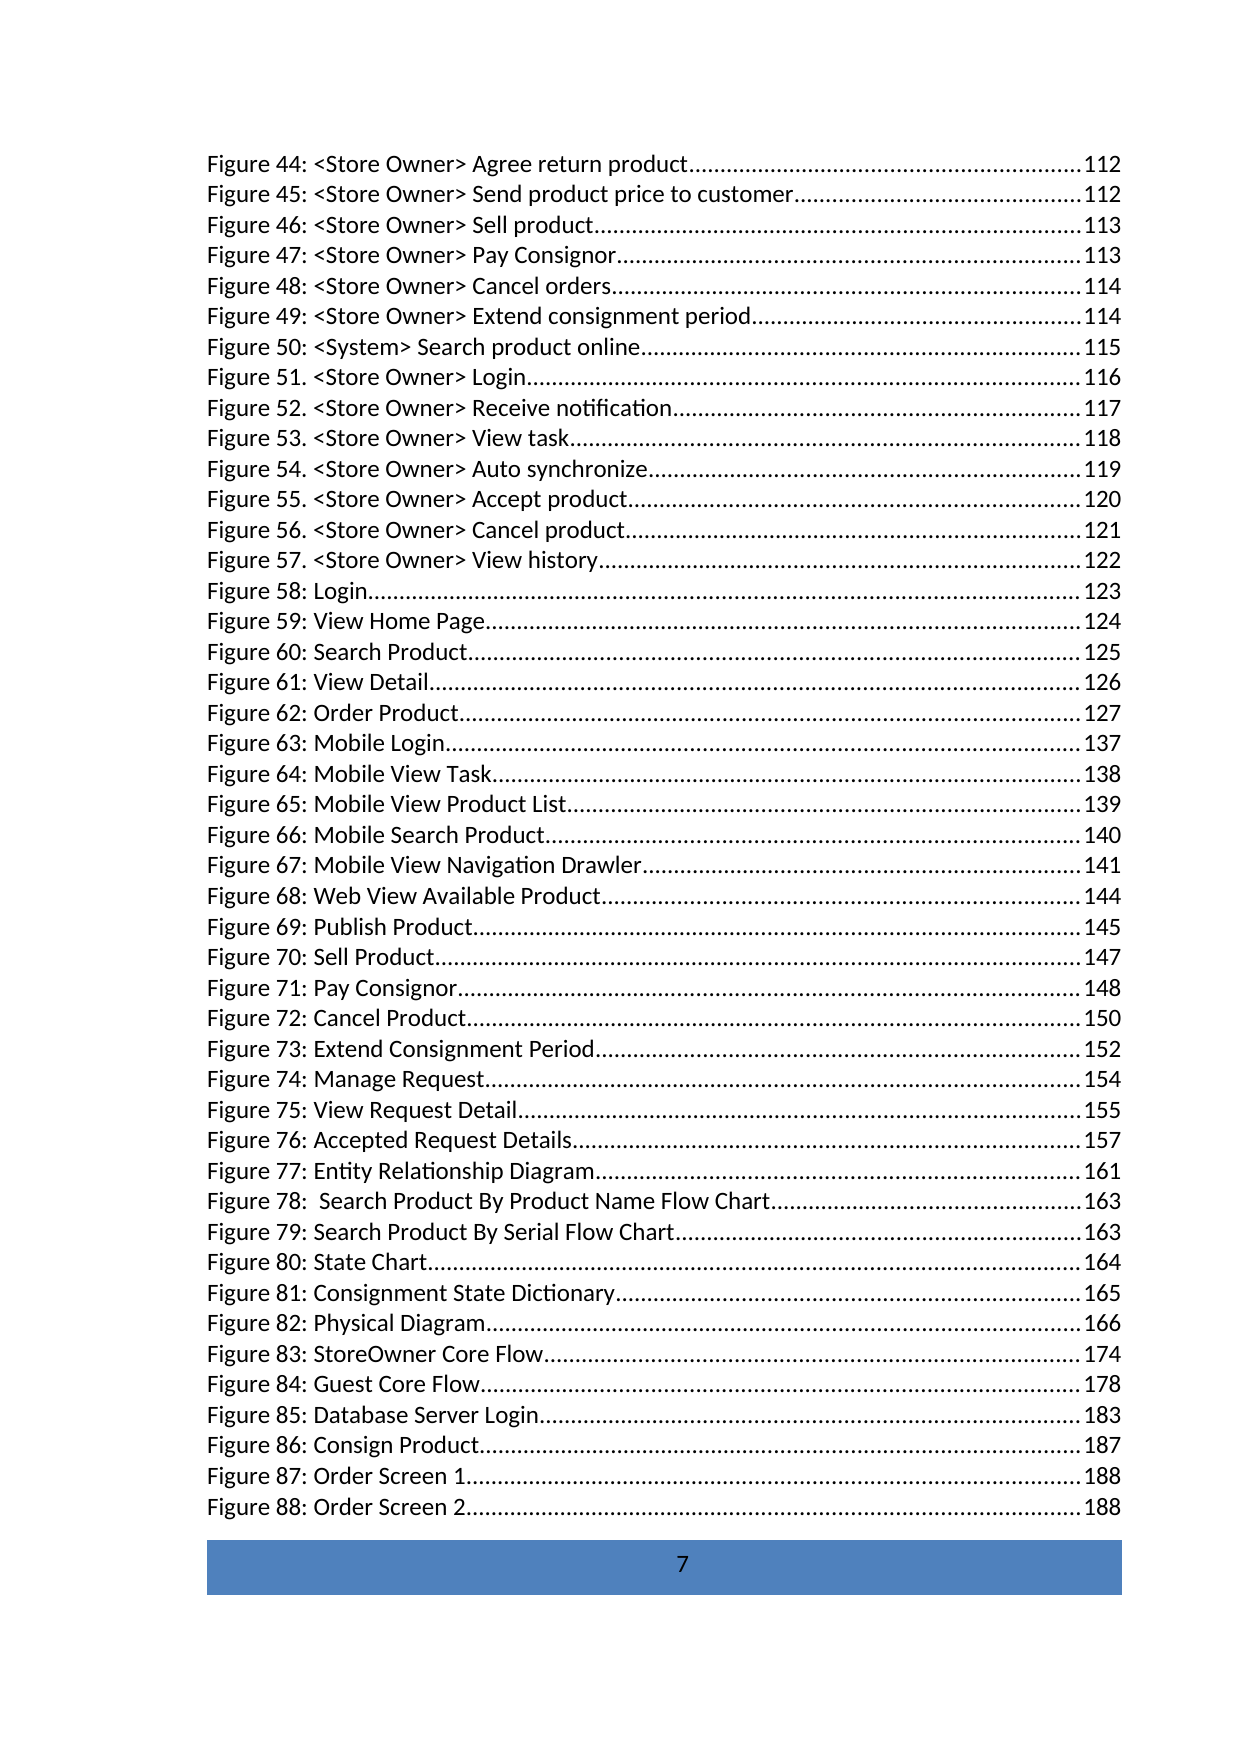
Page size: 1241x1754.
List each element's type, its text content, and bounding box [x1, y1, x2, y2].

text Figure 67: Mobile View Navigation Drawler 141 [207, 850, 1122, 880]
text Figure 46: <Store Owner> Sell product 113 [207, 209, 1122, 239]
text Figure 65: Mobile View Product List 139 [207, 789, 1122, 819]
text Figure 86: Consign Product 187 [207, 1429, 1122, 1460]
text Figure 58: Login 123 [207, 575, 1122, 606]
text Figure 80: State Chart 164 [207, 1246, 1122, 1277]
text Figure 87: Order Screen 1 188 [207, 1460, 1122, 1491]
text Figure 78: Search Product By Product Name Flow Chart 163 [207, 1185, 1122, 1216]
text Figure 79: Search Product By Serial Flow Chart 163 [207, 1216, 1122, 1246]
text Figure 57. <Store Owner> View history 122 [207, 544, 1122, 575]
text Figure 83: StoreOwner Core Flow 174 [207, 1338, 1122, 1368]
text Figure 52. <Store Owner> Receive notification 117 [207, 392, 1122, 422]
text Figure 88: Order Screen 2 188 [207, 1491, 1122, 1521]
text Figure 44: <Store Owner> Agree return product 112 [207, 148, 1122, 178]
text Figure 72: Cancel Product 150 [207, 1002, 1122, 1033]
text Figure 81: Consignment State Dictionary 165 [207, 1277, 1122, 1307]
text Figure 82: Physical Diagram 166 [207, 1307, 1122, 1338]
text Figure 66: Mobile Search Product 140 [207, 819, 1122, 850]
text Figure 53. <Store Owner> View task 118 [207, 422, 1122, 453]
text Figure 75: View Request Detail 155 [207, 1094, 1122, 1124]
text Figure 77: Entity Relationship Diagram 161 [207, 1155, 1122, 1185]
text Figure 54. <Store Owner> Auto synchronize 119 [207, 453, 1122, 483]
text Figure 85: Database Server Login 183 [207, 1399, 1122, 1429]
text Figure 49: <Store Owner> Extend consignment period 114 [207, 300, 1122, 331]
text Figure 61: View Detail 126 [207, 667, 1122, 697]
text Figure 62: Order Product 127 [207, 697, 1122, 728]
text Figure 56. <Store Owner> Cancel product 121 [207, 514, 1122, 544]
text Figure 51. <Store Owner> Login 116 [207, 361, 1122, 392]
text Figure 59: View Home Page 124 [207, 606, 1122, 636]
text Figure 68: Web View Available Product 144 [207, 880, 1122, 911]
text Figure 64: Mobile View Task 138 [207, 758, 1122, 789]
text Figure 48: <Store Owner> Cancel orders 114 [207, 270, 1122, 300]
text Figure 47: <Store Owner> Pay Consignor 113 [207, 239, 1122, 270]
text Figure 55. <Store Owner> Accept product 120 [207, 483, 1122, 514]
text Figure 70: Sell Product 147 [207, 941, 1122, 972]
text Figure 60: Search Product 125 [207, 636, 1122, 667]
text Figure 71: Pay Consignor 148 [207, 972, 1122, 1002]
text Figure 63: Mobile Login 137 [207, 728, 1122, 758]
text Figure 50: <System> Search product online 115 [207, 331, 1122, 361]
text Figure 73: Extend Consignment Period 152 [207, 1033, 1122, 1063]
text Figure 45: <Store Owner> Send product price to customer 112 [207, 178, 1122, 209]
text Figure 76: Accepted Request Details 157 [207, 1124, 1122, 1155]
text Figure 84: Guest Core Flow 178 [207, 1368, 1122, 1399]
text Figure 69: Publish Product 145 [207, 911, 1122, 941]
text Figure 74: Manage Request 154 [207, 1063, 1122, 1094]
